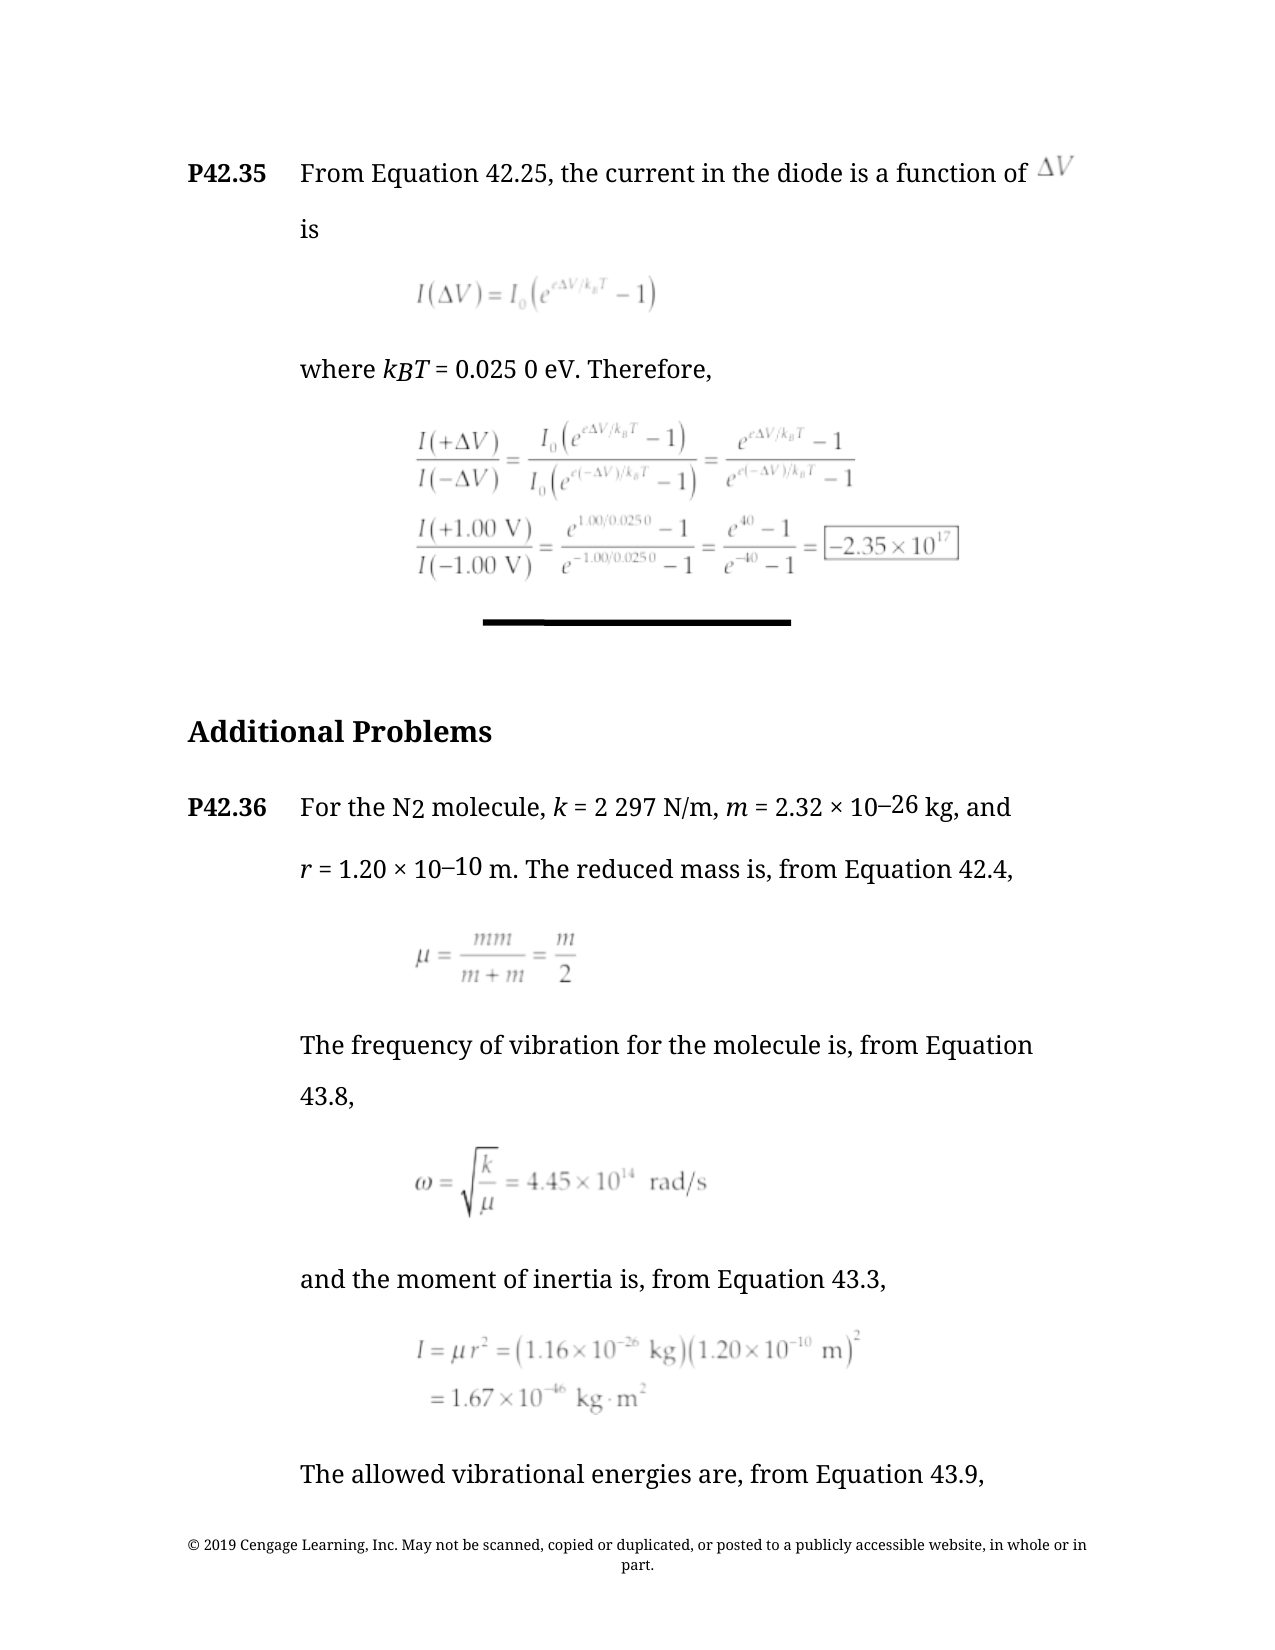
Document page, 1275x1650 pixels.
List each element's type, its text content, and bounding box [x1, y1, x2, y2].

text where kBT = 0.025 0 eV. Therefore, [187, 348, 1087, 388]
text The frequency of vibration for the molecule is, from Equation 43.8, [187, 1028, 1087, 1113]
text Additional Problems [187, 712, 1087, 751]
text P42.35 From Equation 42.25, the current in the diode is a function of is [187, 150, 1087, 246]
text The allowed vibrational energies are, from Equation 43.9, [187, 1456, 1087, 1491]
text P42.36 For the N2 molecule, k = 2 297 N/m, m = 2.32 × 10–26 kg, and r = 1.20 × 10–10 m. The reduced mass is, from Equation 42.4, [187, 783, 1087, 889]
text and the moment of inertia is, from Equation 43.3, [187, 1261, 1087, 1295]
